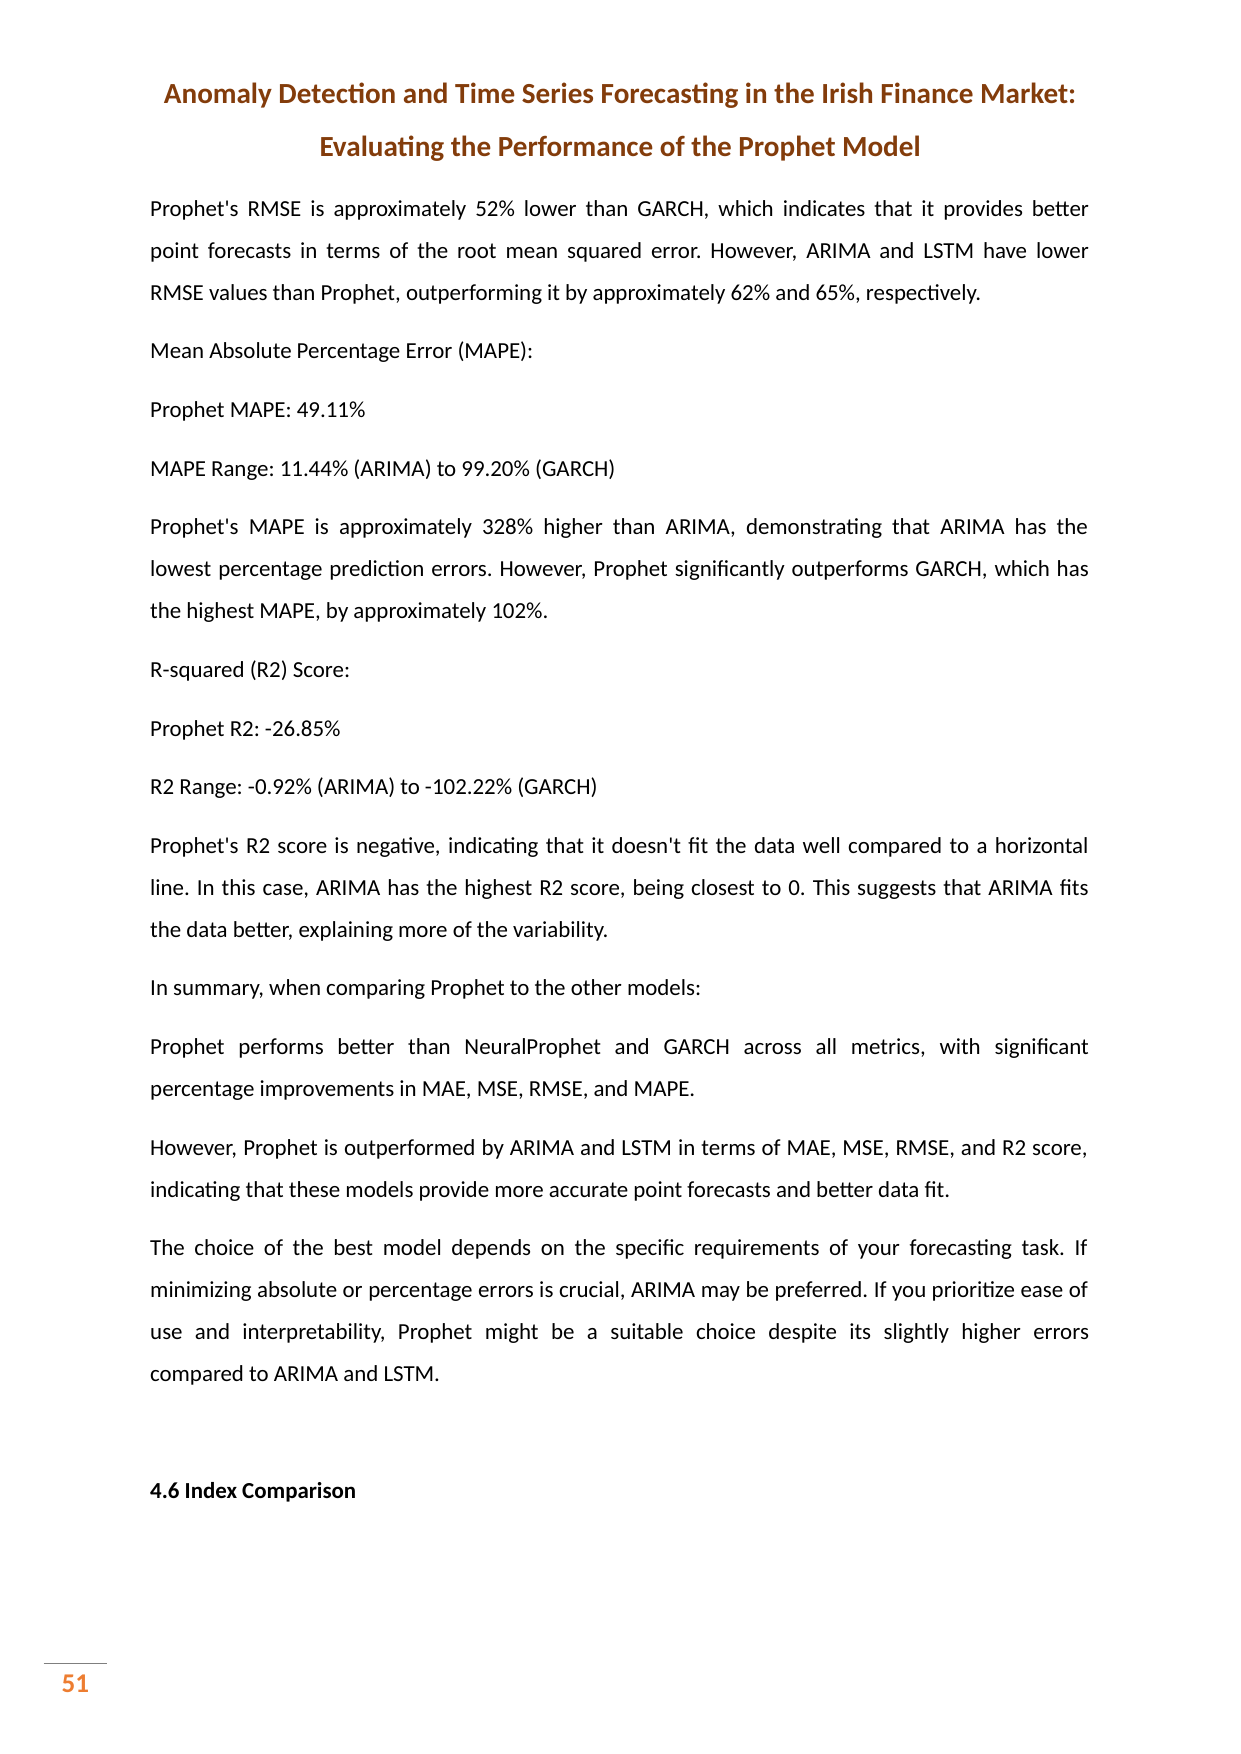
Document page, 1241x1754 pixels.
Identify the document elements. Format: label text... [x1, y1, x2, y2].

text Prophet's MAPE is approximately 328% higher than ARIMA, demonstrating that ARIMA has the lowest percentage prediction errors. However, Prophet significantly outperforms GARCH, which has the highest MAPE, by approximately 102%. [150, 512, 1090, 624]
text The choice of the best model depends on the specific requirements of your forecasting task. If minimizing absolute or percentage errors is crucial, ARIMA may be preferred. If you prioritize ease of use and interpretability, Prophet might be a suitable choice despite its slightly higher errors compared to ARIMA and LSTM. [150, 1233, 1090, 1387]
text Prophet performs better than NeuralProphet and GARCH across all metrics, with significant percentage improvements in MAE, MSE, RMSE, and MAPE. [150, 1032, 1090, 1102]
text MAPE Range: 11.44% (ARIMA) to 99.20% (GARCH) [150, 454, 1090, 482]
text Prophet's RMSE is approximately 52% lower than GARCH, which indicates that it provides better point forecasts in terms of the root mean squared error. However, ARIMA and LSTM have lower RMSE values than Prophet, outperforming it by approximately 62% and 65%, respectively. [150, 194, 1090, 306]
text Mean Absolute Percentage Error (MAPE): [150, 336, 1090, 364]
text R2 Range: -0.92% (ARIMA) to -102.22% (GARCH) [150, 772, 1090, 800]
text Prophet's R2 score is negative, indicating that it doesn't fit the data well compared to a horizontal line. In this case, ARIMA has the highest R2 score, being closest to 0. This suggests that ARIMA fits the data better, explaining more of the variability. [150, 831, 1090, 943]
text 4.6 Index Comparison [150, 1477, 1090, 1505]
text Prophet MAPE: 49.11% [150, 395, 1090, 423]
text Prophet R2: -26.85% [150, 714, 1090, 742]
text In summary, when comparing Prophet to the other models: [150, 973, 1090, 1002]
text R-squared (R2) Score: [150, 655, 1090, 683]
text However, Prophet is outperformed by ARIMA and LSTM in terms of MAE, MSE, RMSE, and R2 score, indicating that these models provide more accurate point forecasts and better data fit. [150, 1133, 1090, 1203]
